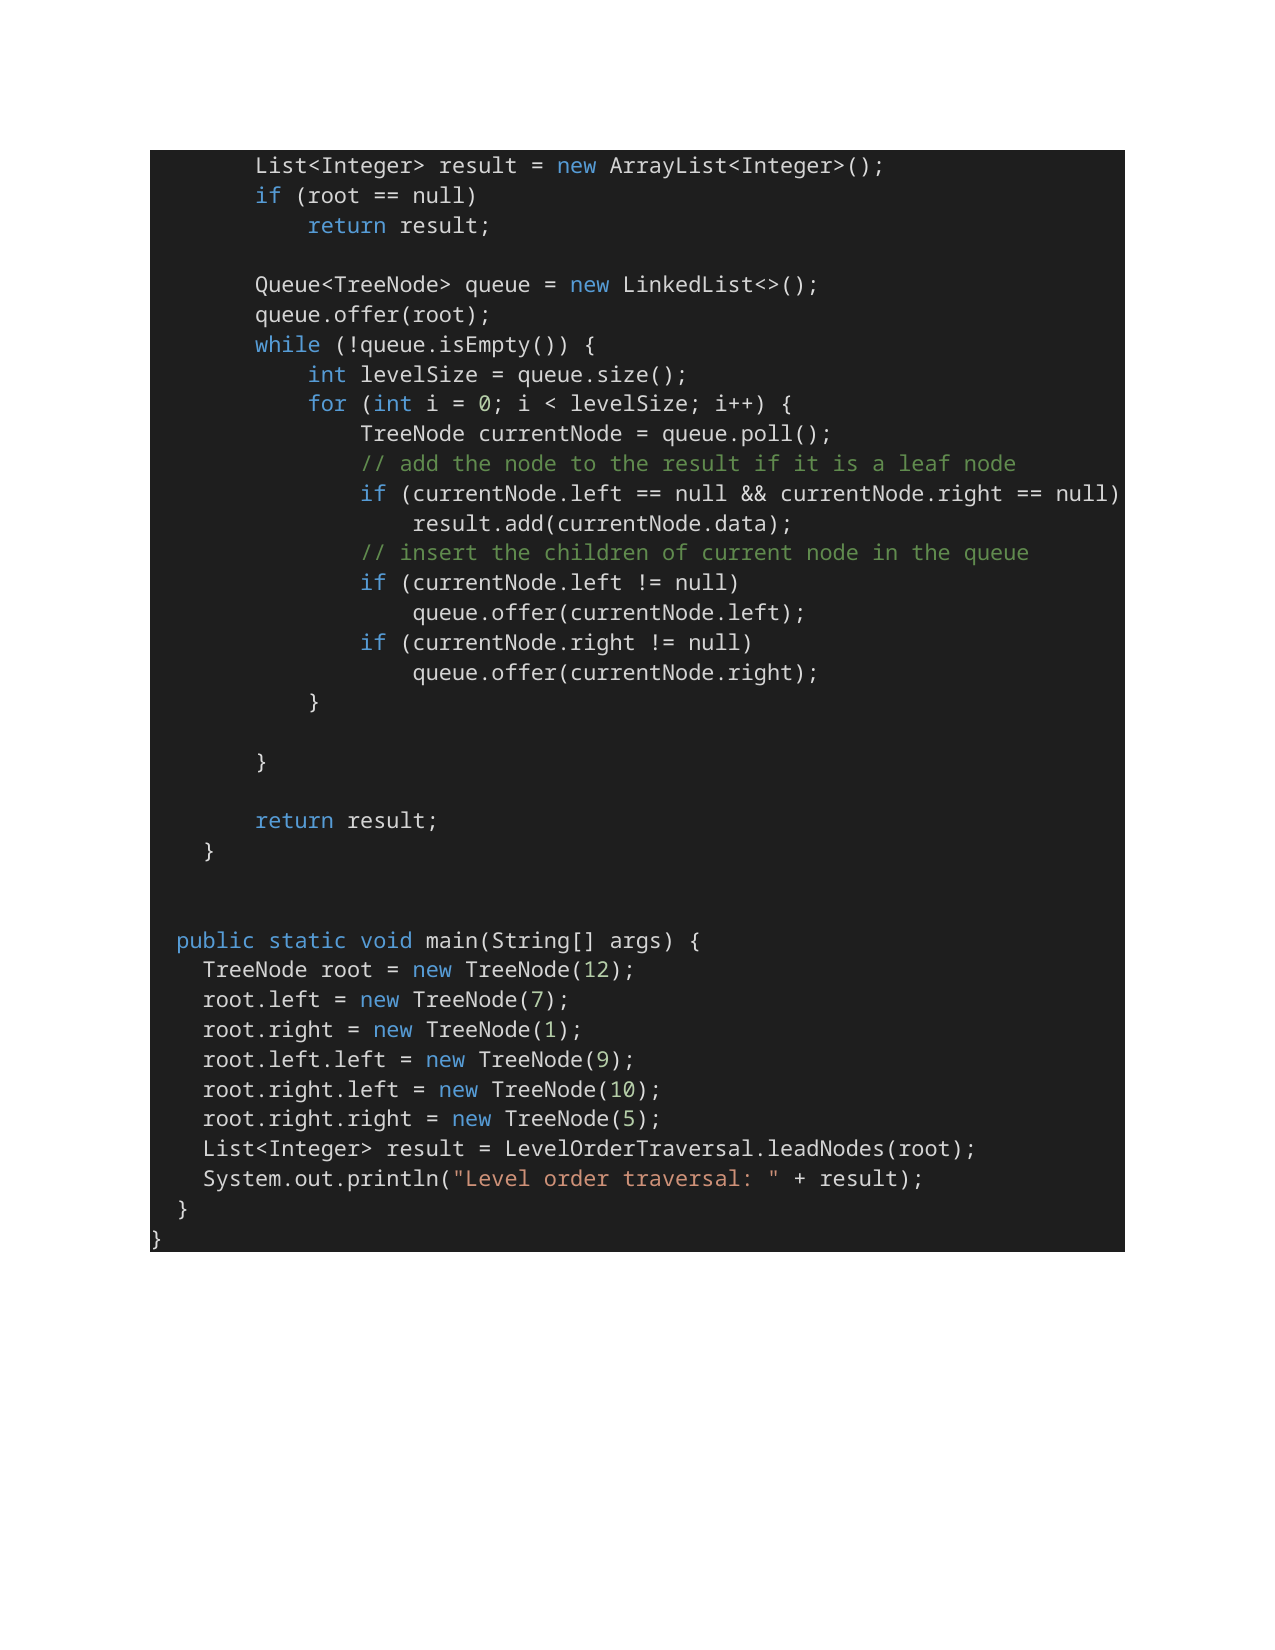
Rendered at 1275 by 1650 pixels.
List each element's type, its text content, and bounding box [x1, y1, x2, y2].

text } [150, 746, 1125, 776]
text List<Integer> result = LevelOrderTraversal.leadNodes(root); [150, 1133, 1125, 1163]
text if (currentNode.left == null && currentNode.right == null) [150, 478, 1125, 507]
text return result; [150, 805, 1125, 835]
text } [150, 686, 1125, 716]
text TreeNode currentNode = queue.poll(); [150, 418, 1125, 448]
text root.left = new TreeNode(7); [150, 984, 1125, 1014]
text Queue<TreeNode> queue = new LinkedList<>(); [150, 269, 1125, 299]
text queue.offer(currentNode.right); [150, 656, 1125, 686]
text // insert the children of current node in the queue [150, 537, 1125, 567]
text if (currentNode.right != null) [150, 627, 1125, 656]
text int levelSize = queue.size(); [150, 358, 1125, 388]
text queue.offer(currentNode.left); [150, 597, 1125, 627]
text if (currentNode.left != null) [150, 567, 1125, 597]
text // add the node to the result if it is a leaf node [150, 448, 1125, 478]
text root.left.left = new TreeNode(9); [150, 1044, 1125, 1073]
text while (!queue.isEmpty()) { [150, 329, 1125, 358]
text } [150, 1222, 1125, 1252]
text root.right.left = new TreeNode(10); [150, 1073, 1125, 1103]
text return result; [150, 209, 1125, 239]
text root.right = new TreeNode(1); [150, 1014, 1125, 1044]
text if (root == null) [150, 180, 1125, 209]
text } [150, 1193, 1125, 1222]
text TreeNode root = new TreeNode(12); [150, 954, 1125, 984]
text public static void main(String[] args) { [150, 924, 1125, 954]
text root.right.right = new TreeNode(5); [150, 1103, 1125, 1133]
text System.out.println("Level order traversal: " + result); [150, 1163, 1125, 1193]
text queue.offer(root); [150, 299, 1125, 329]
text List<Integer> result = new ArrayList<Integer>(); [150, 150, 1125, 180]
text result.add(currentNode.data); [150, 507, 1125, 537]
text } [150, 835, 1125, 865]
text for (int i = 0; i < levelSize; i++) { [150, 388, 1125, 418]
